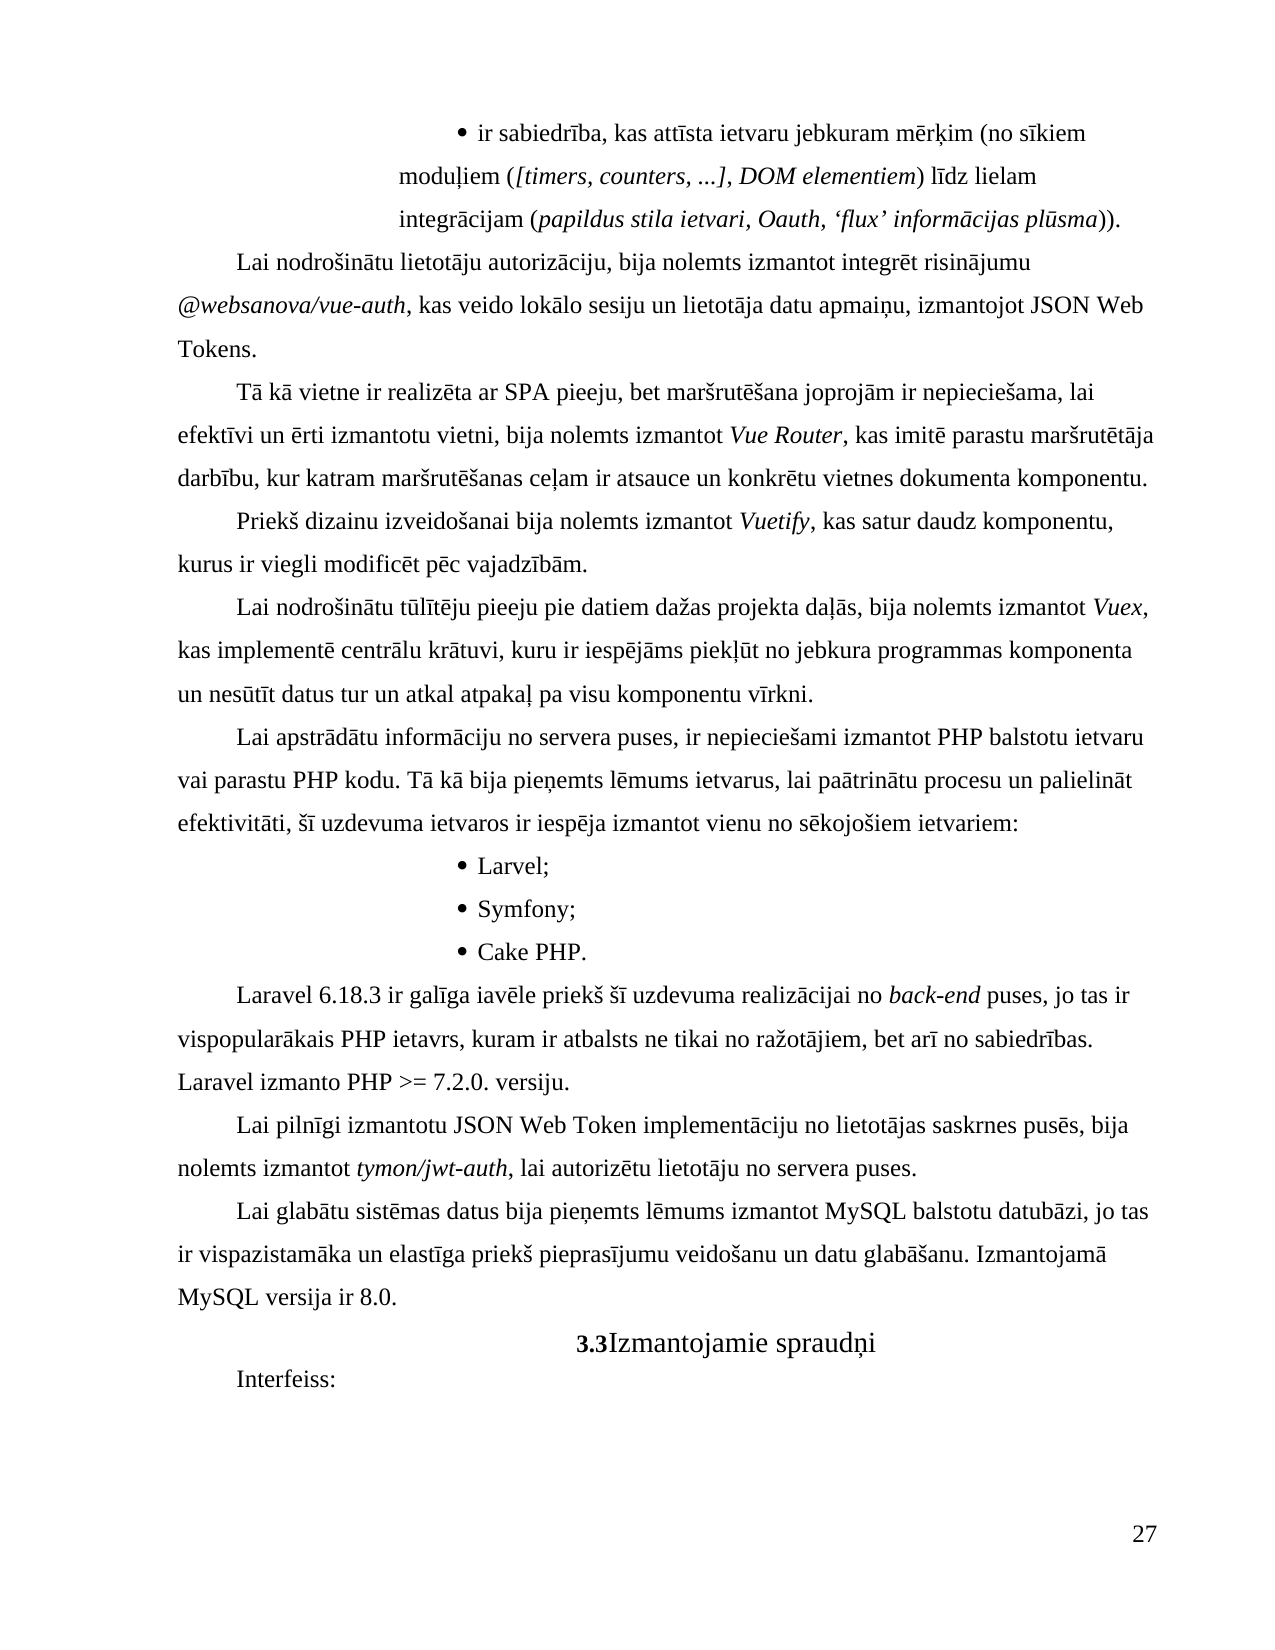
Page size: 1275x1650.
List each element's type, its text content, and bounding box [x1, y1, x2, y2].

text Tā kā vietne ir realizēta ar SPA pieeju, bet maršrutēšana joprojām ir nepieciešama, lai efektīvi un ērti izmantotu vietni, bija nolemts izmantot Vue Router, kas imitē parastu maršrutētāja darbību, kur katram maršrutēšanas ceļam ir atsauce un konkrētu vietnes dokumenta komponentu. [177, 377, 1157, 492]
text Lai nodrošinātu tūlītēju pieeju pie datiem dažas projekta daļās, bija nolemts izmantot Vuex, kas implementē centrālu krātuvi, kuru ir iespējāms piekļūt no jebkura programmas komponenta un nesūtīt datus tur un atkal atpakaļ pa visu komponentu vīrkni. [177, 592, 1157, 707]
text Priekš dizainu izveidošanai bija nolemts izmantot Vuetify, kas satur daudz komponentu, kurus ir viegli modificēt pēc vajadzībām. [177, 506, 1157, 578]
text Laravel 6.18.3 ir galīga iavēle priekš šī uzdevuma realizācijai no back-end puses, jo tas ir vispopularākais PHP ietavrs, kuram ir atbalsts ne tikai no ražotājiem, bet arī no sabiedrības. Laravel izmanto PHP >= 7.2.0. versiju. [177, 981, 1157, 1096]
text Interfeiss: [177, 1364, 1157, 1393]
list Symfony; [399, 894, 1157, 923]
list Cake PHP. [399, 937, 1157, 966]
list ir sabiedrība, kas attīsta ietvaru jebkuram mērķim (no sīkiem moduļiem ([timers, counters, ...], DOM elementiem) līdz lielam integrācijam (papildus stila ietvari, Oauth, ‘flux’ informācijas plūsma)). [399, 118, 1157, 233]
text Lai glabātu sistēmas datus bija pieņemts lēmums izmantot MySQL balstotu datubāzi, jo tas ir vispazistamāka un elastīga priekš pieprasījumu veidošanu un datu glabāšanu. Izmantojamā MySQL versija ir 8.0. [177, 1196, 1157, 1311]
list Larvel; [399, 851, 1157, 880]
subtitle Izmantojamie spraudņi [236, 1326, 1157, 1359]
text Lai nodrošinātu lietotāju autorizāciju, bija nolemts izmantot integrēt risinājumu @websanova/vue-auth, kas veido lokālo sesiju un lietotāja datu apmaiņu, izmantojot JSON Web Tokens. [177, 247, 1157, 362]
text Lai apstrādātu informāciju no servera puses, ir nepieciešami izmantot PHP balstotu ietvaru vai parastu PHP kodu. Tā kā bija pieņemts lēmums ietvarus, lai paātrinātu procesu un palielināt efektivitāti, šī uzdevuma ietvaros ir iespēja izmantot vienu no sēkojošiem ietvariem: [177, 722, 1157, 837]
text Lai pilnīgi izmantotu JSON Web Token implementāciju no lietotājas saskrnes pusēs, bija nolemts izmantot tymon/jwt-auth, lai autorizētu lietotāju no servera puses. [177, 1110, 1157, 1182]
